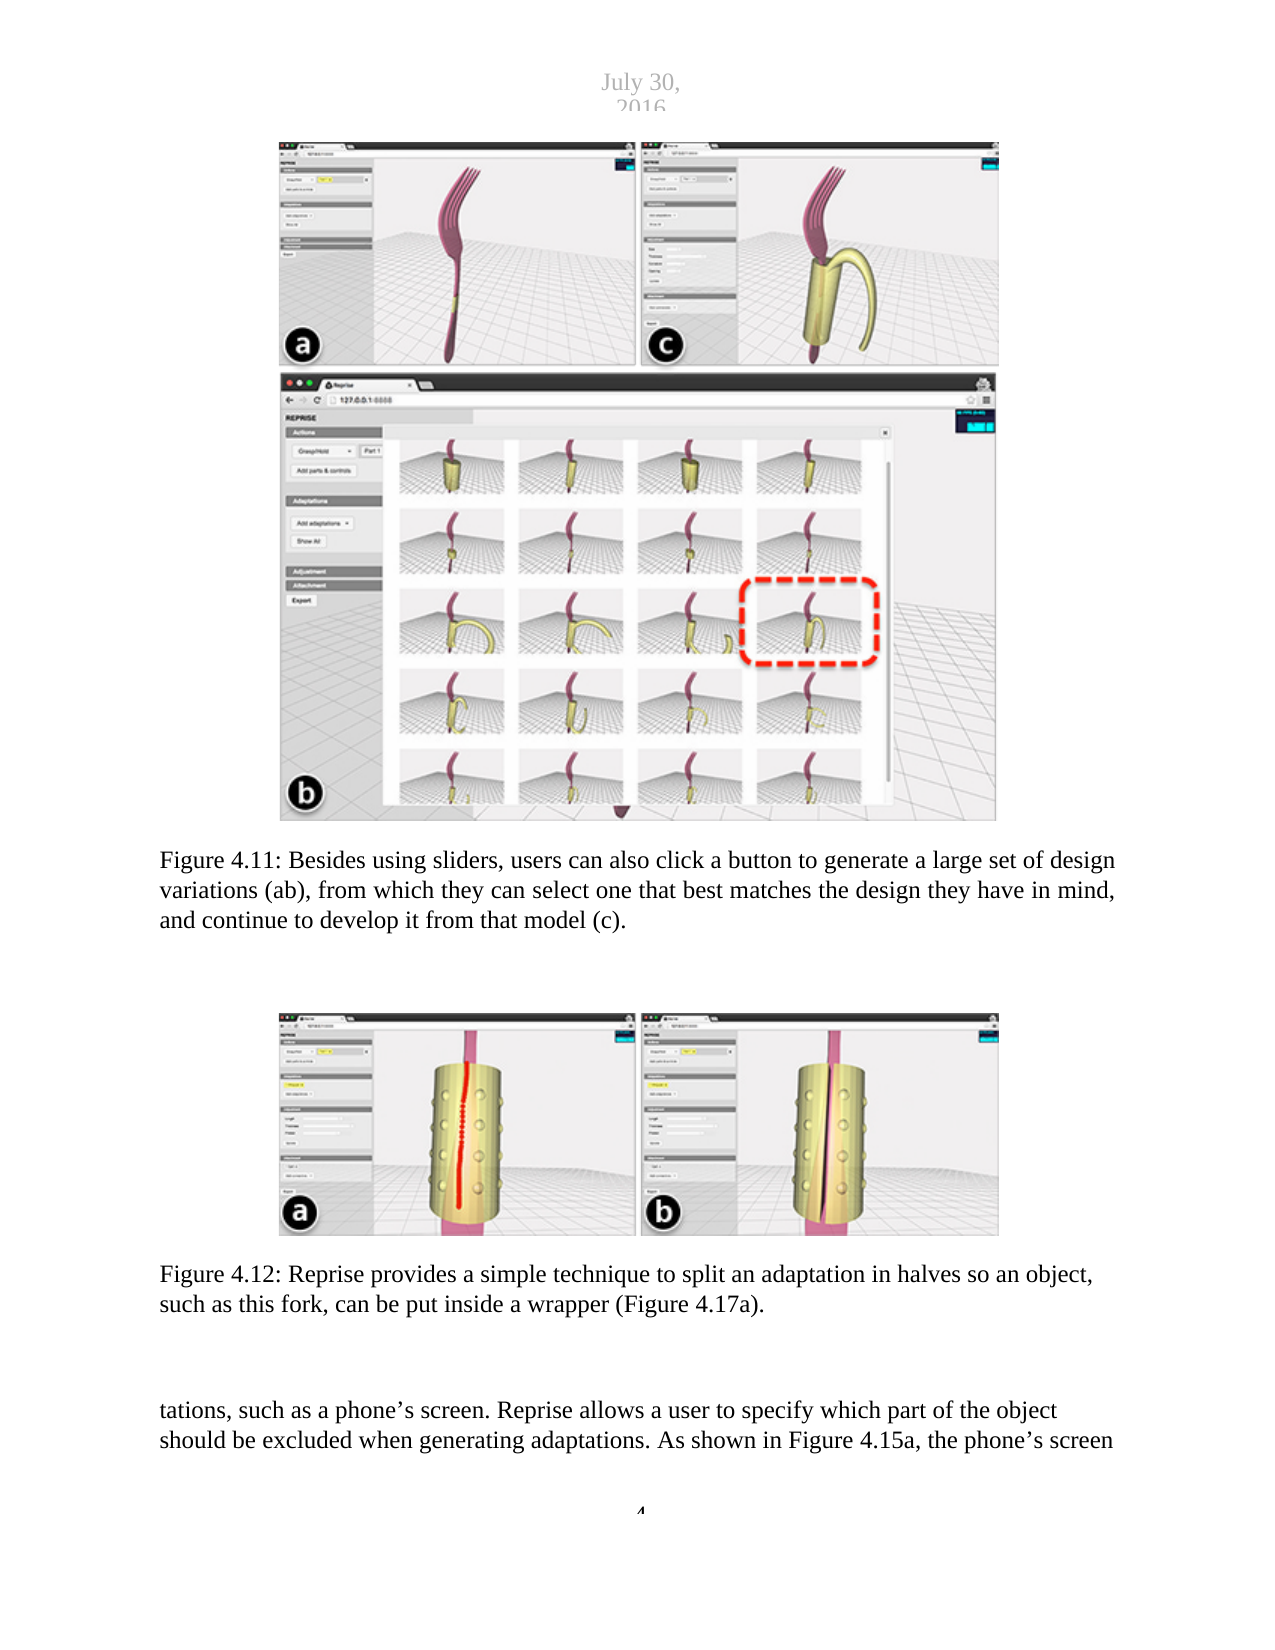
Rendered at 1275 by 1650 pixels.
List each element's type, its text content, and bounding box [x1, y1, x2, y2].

text tations, such as a phone’s screen. Reprise allows a user to specify which part of the object should be excluded when generating adaptations. As shown in Figure 4.15a, the phone’s screen [159, 1395, 1117, 1454]
text Figure 4.11: Besides using sliders, users can also click a button to generate a large set of design variations (ab), from which they can select one that best matches the design they have in mind, and continue to develop it from that model (c). [159, 845, 1116, 934]
picture [278, 1013, 999, 1236]
text Figure 4.12: Reprise provides a simple technique to split an adaptation in halves so an object, such as this fork, can be put inside a wrapper (Figure 4.17a). [159, 1259, 1127, 1318]
picture [278, 142, 999, 821]
